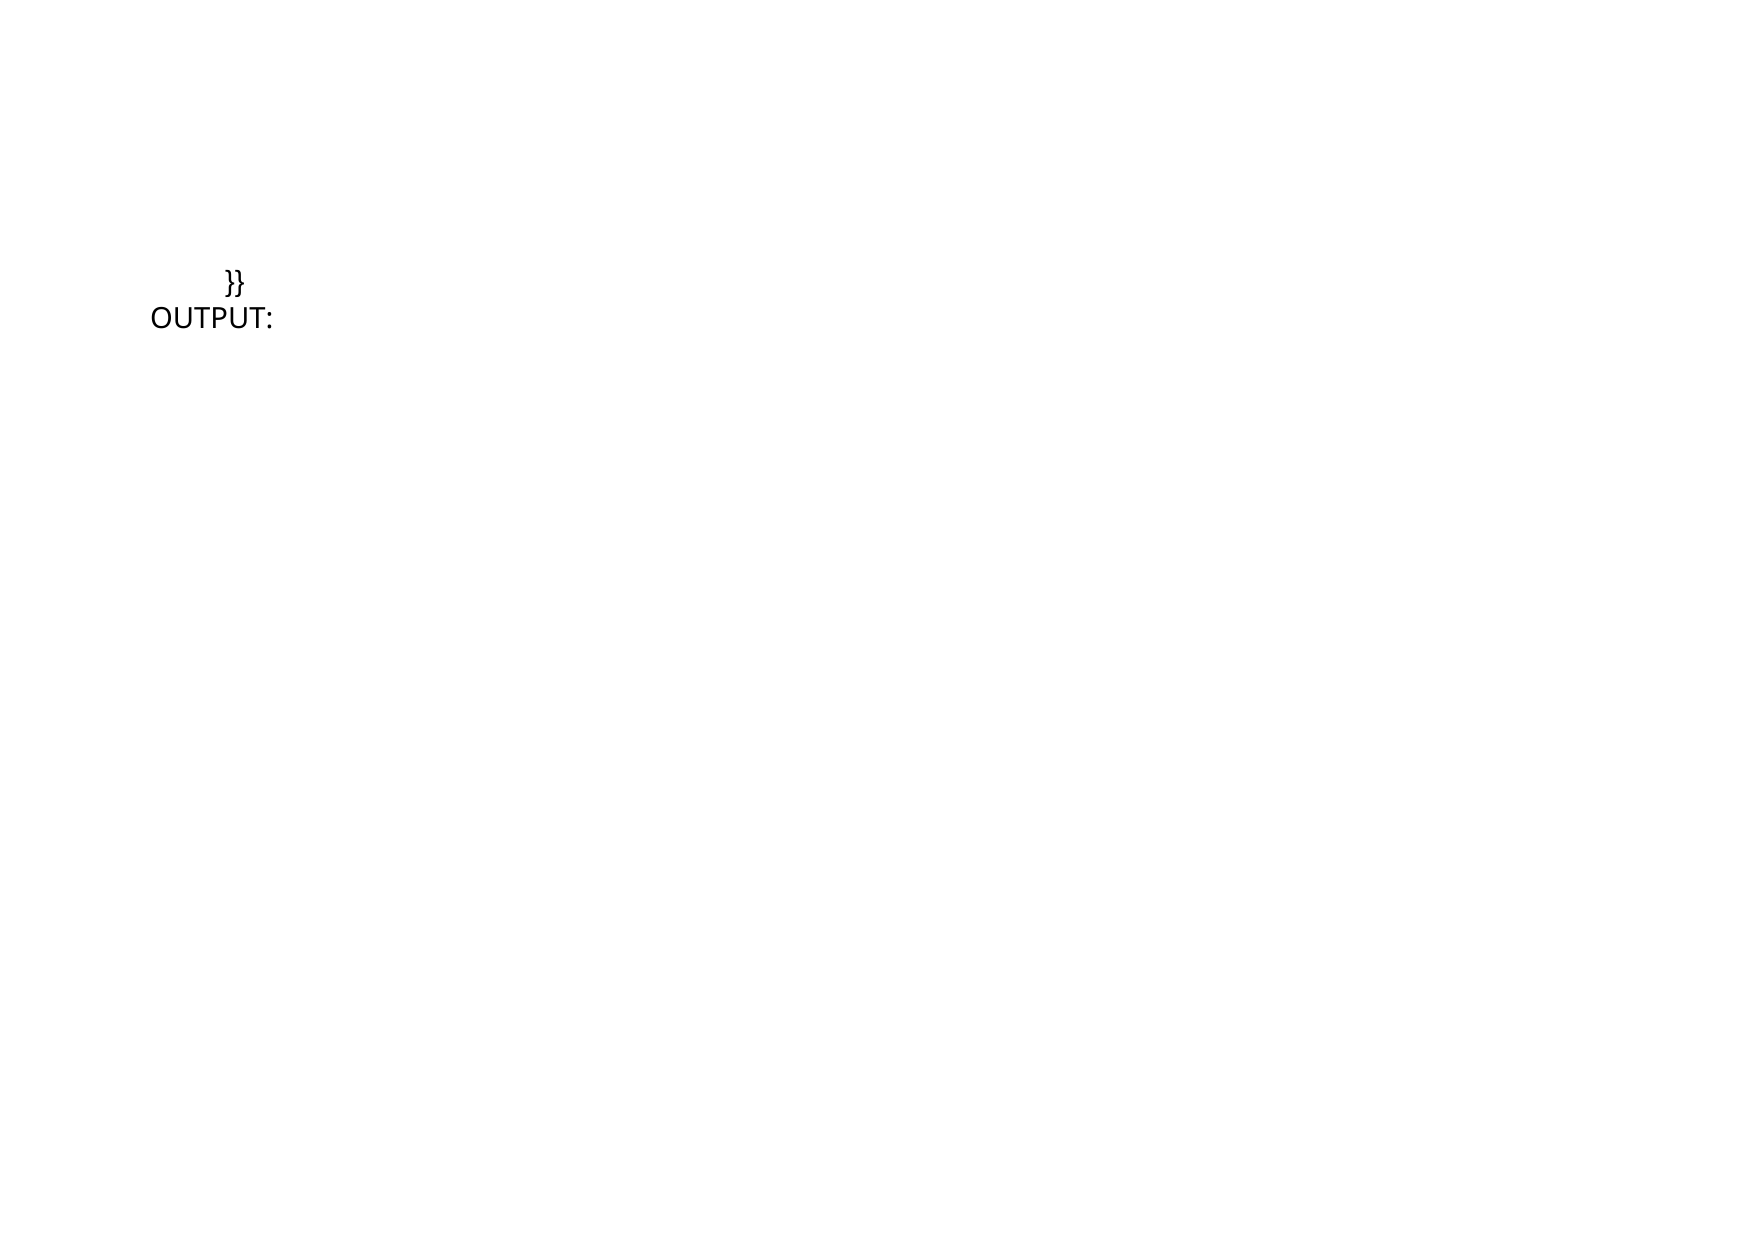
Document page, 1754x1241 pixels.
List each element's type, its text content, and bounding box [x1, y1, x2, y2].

text OUTPUT: [150, 297, 1604, 337]
text }} [150, 264, 1604, 297]
